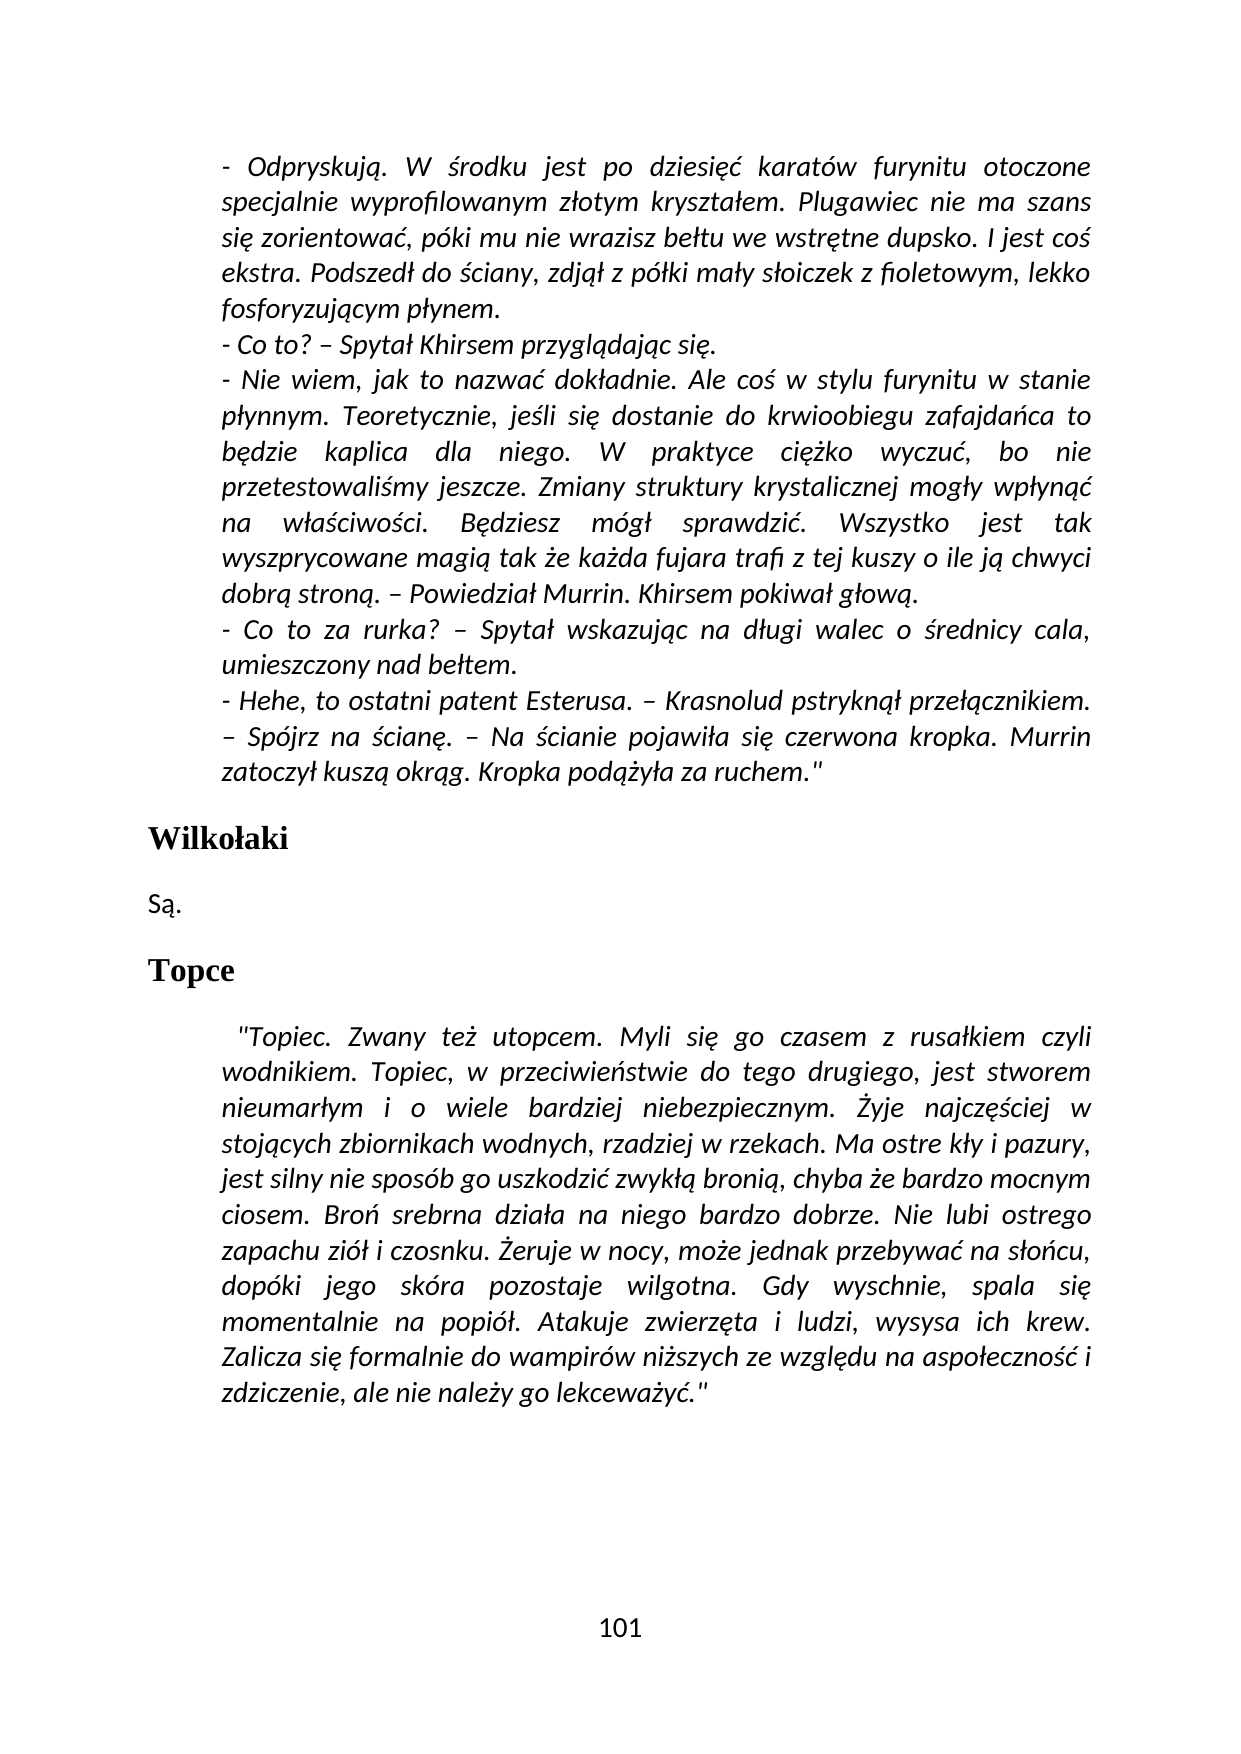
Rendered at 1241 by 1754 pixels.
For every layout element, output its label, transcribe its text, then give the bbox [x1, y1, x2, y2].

text Są. [148, 886, 1093, 921]
text - Co to za rurka? – Spytał wskazując na długi walec o średnicy cala, umieszczony nad bełtem. [221, 611, 1093, 682]
text - Hehe, to ostatni patent Esterusa. – Krasnolud pstryknął przełącznikiem. – Spójrz na ścianę. – Na ścianie pojawiła się czerwona kropka. Murrin zatoczył kuszą okrąg. Kropka podążyła za ruchem." [221, 682, 1093, 789]
subtitle Topce [148, 950, 1093, 989]
text - Odpryskują. W środku jest po dziesięć karatów furynitu otoczone specjalnie wyprofilowanym złotym kryształem. Plugawiec nie ma szans się zorientować, póki mu nie wrazisz bełtu we wstrętne dupsko. I jest coś ekstra. Podszedł do ściany, zdjął z półki mały słoiczek z fioletowym, lekko fosforyzującym płynem. [221, 148, 1093, 326]
text - Co to? – Spytał Khirsem przyglądając się. [221, 326, 1093, 361]
subtitle Wilkołaki [148, 818, 1093, 856]
text - Nie wiem, jak to nazwać dokładnie. Ale coś w stylu furynitu w stanie płynnym. Teoretycznie, jeśli się dostanie do krwioobiegu zafajdańca to będzie kaplica dla niego. W praktyce ciężko wyczuć, bo nie przetestowaliśmy jeszcze. Zmiany struktury krystalicznej mogły wpłynąć na właściwości. Będziesz mógł sprawdzić. Wszystko jest tak wyszprycowane magią tak że każda fujara trafi z tej kuszy o ile ją chwyci dobrą stroną. – Powiedział Murrin. Khirsem pokiwał głową. [221, 361, 1093, 611]
text "Topiec. Zwany też utopcem. Myli się go czasem z rusałkiem czyli wodnikiem. Topiec, w przeciwieństwie do tego drugiego, jest stworem nieumarłym i o wiele bardziej niebezpiecznym. Żyje najczęściej w stojących zbiornikach wodnych, rzadziej w rzekach. Ma ostre kły i pazury, jest silny nie sposób go uszkodzić zwykłą bronią, chyba że bardzo mocnym ciosem. Broń srebrna działa na niego bardzo dobrze. Nie lubi ostrego zapachu ziół i czosnku. Żeruje w nocy, może jednak przebywać na słońcu, dopóki jego skóra pozostaje wilgotna. Gdy wyschnie, spala się momentalnie na popiół. Atakuje zwierzęta i ludzi, wysysa ich krew. Zalicza się formalnie do wampirów niższych ze względu na aspołeczność i zdziczenie, ale nie należy go lekceważyć." [221, 1018, 1093, 1410]
